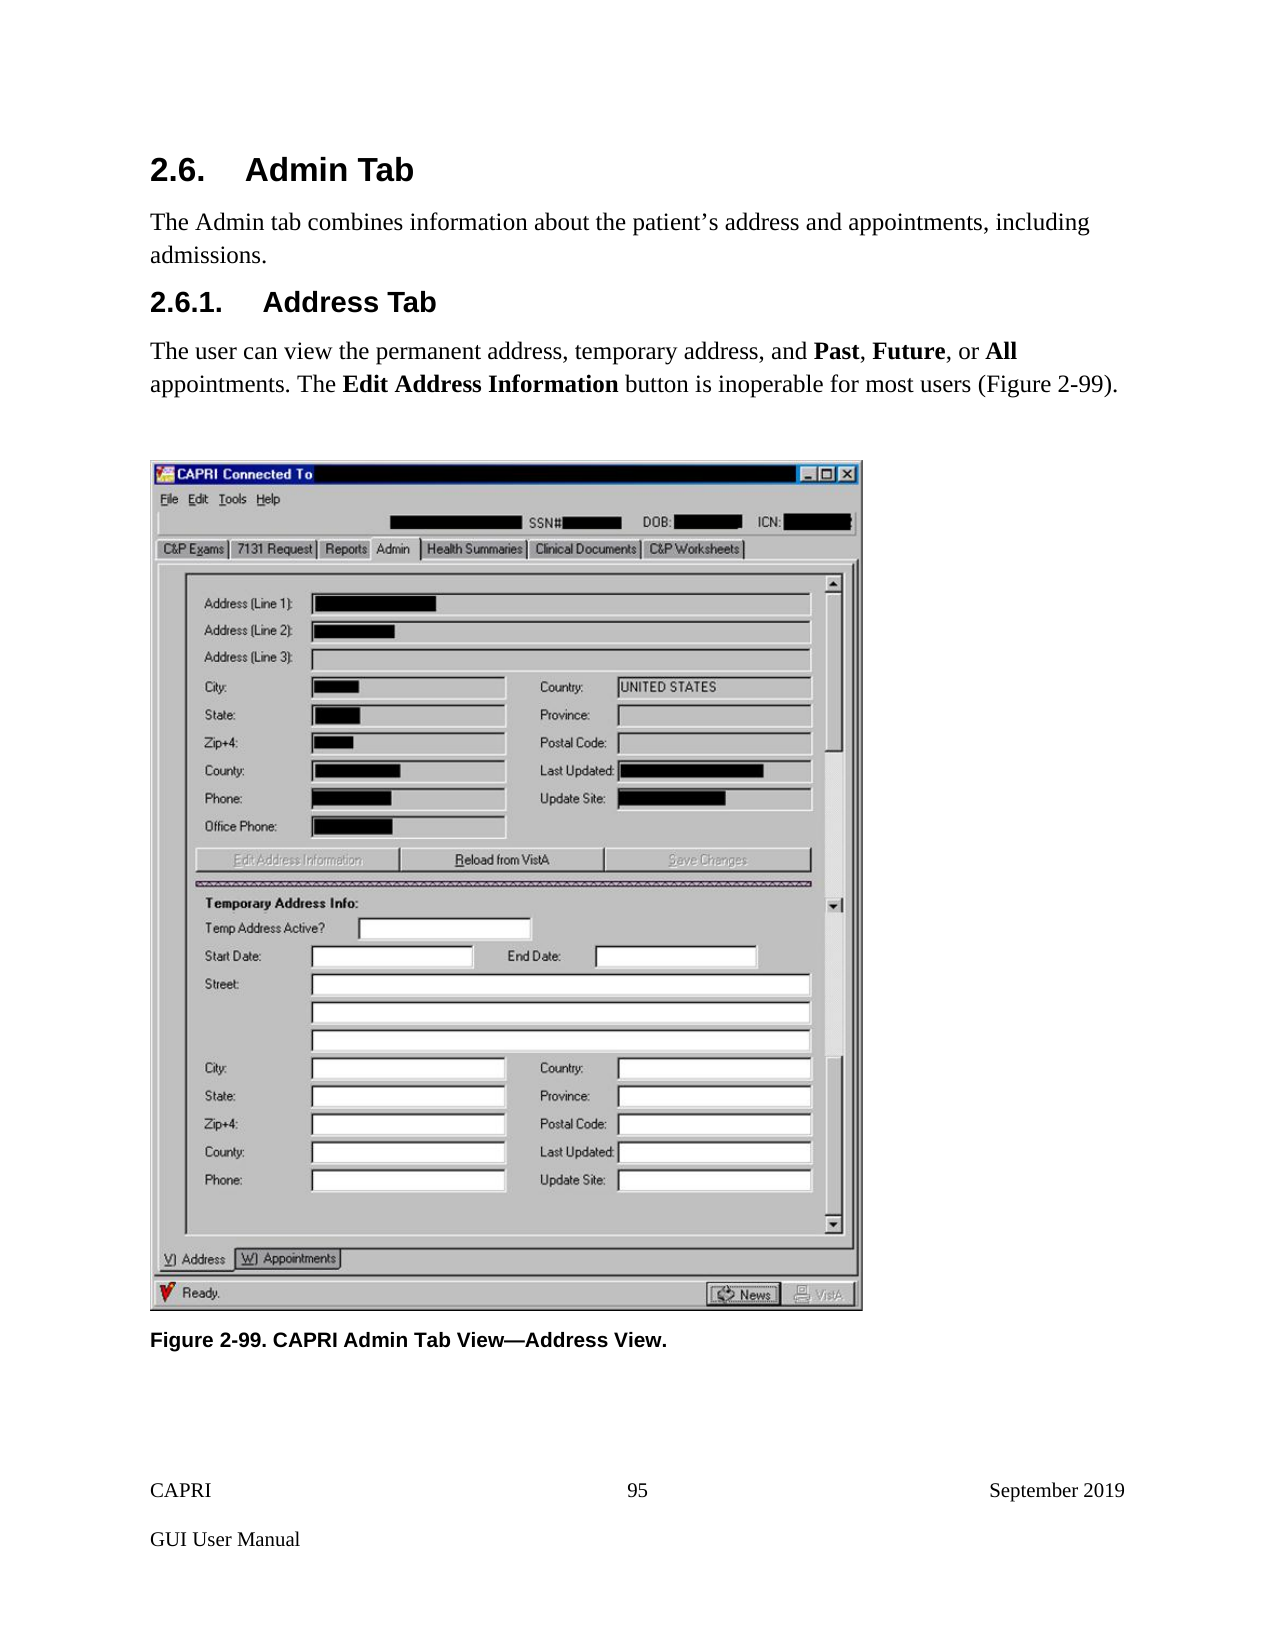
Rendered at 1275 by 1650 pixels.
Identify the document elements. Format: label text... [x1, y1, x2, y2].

subtitle Address Tab [150, 285, 1125, 319]
picture [150, 460, 863, 1311]
text The Admin tab combines information about the patient’s address and appointments, including admissions. [150, 207, 1125, 268]
subtitle Admin Tab [150, 150, 1125, 188]
